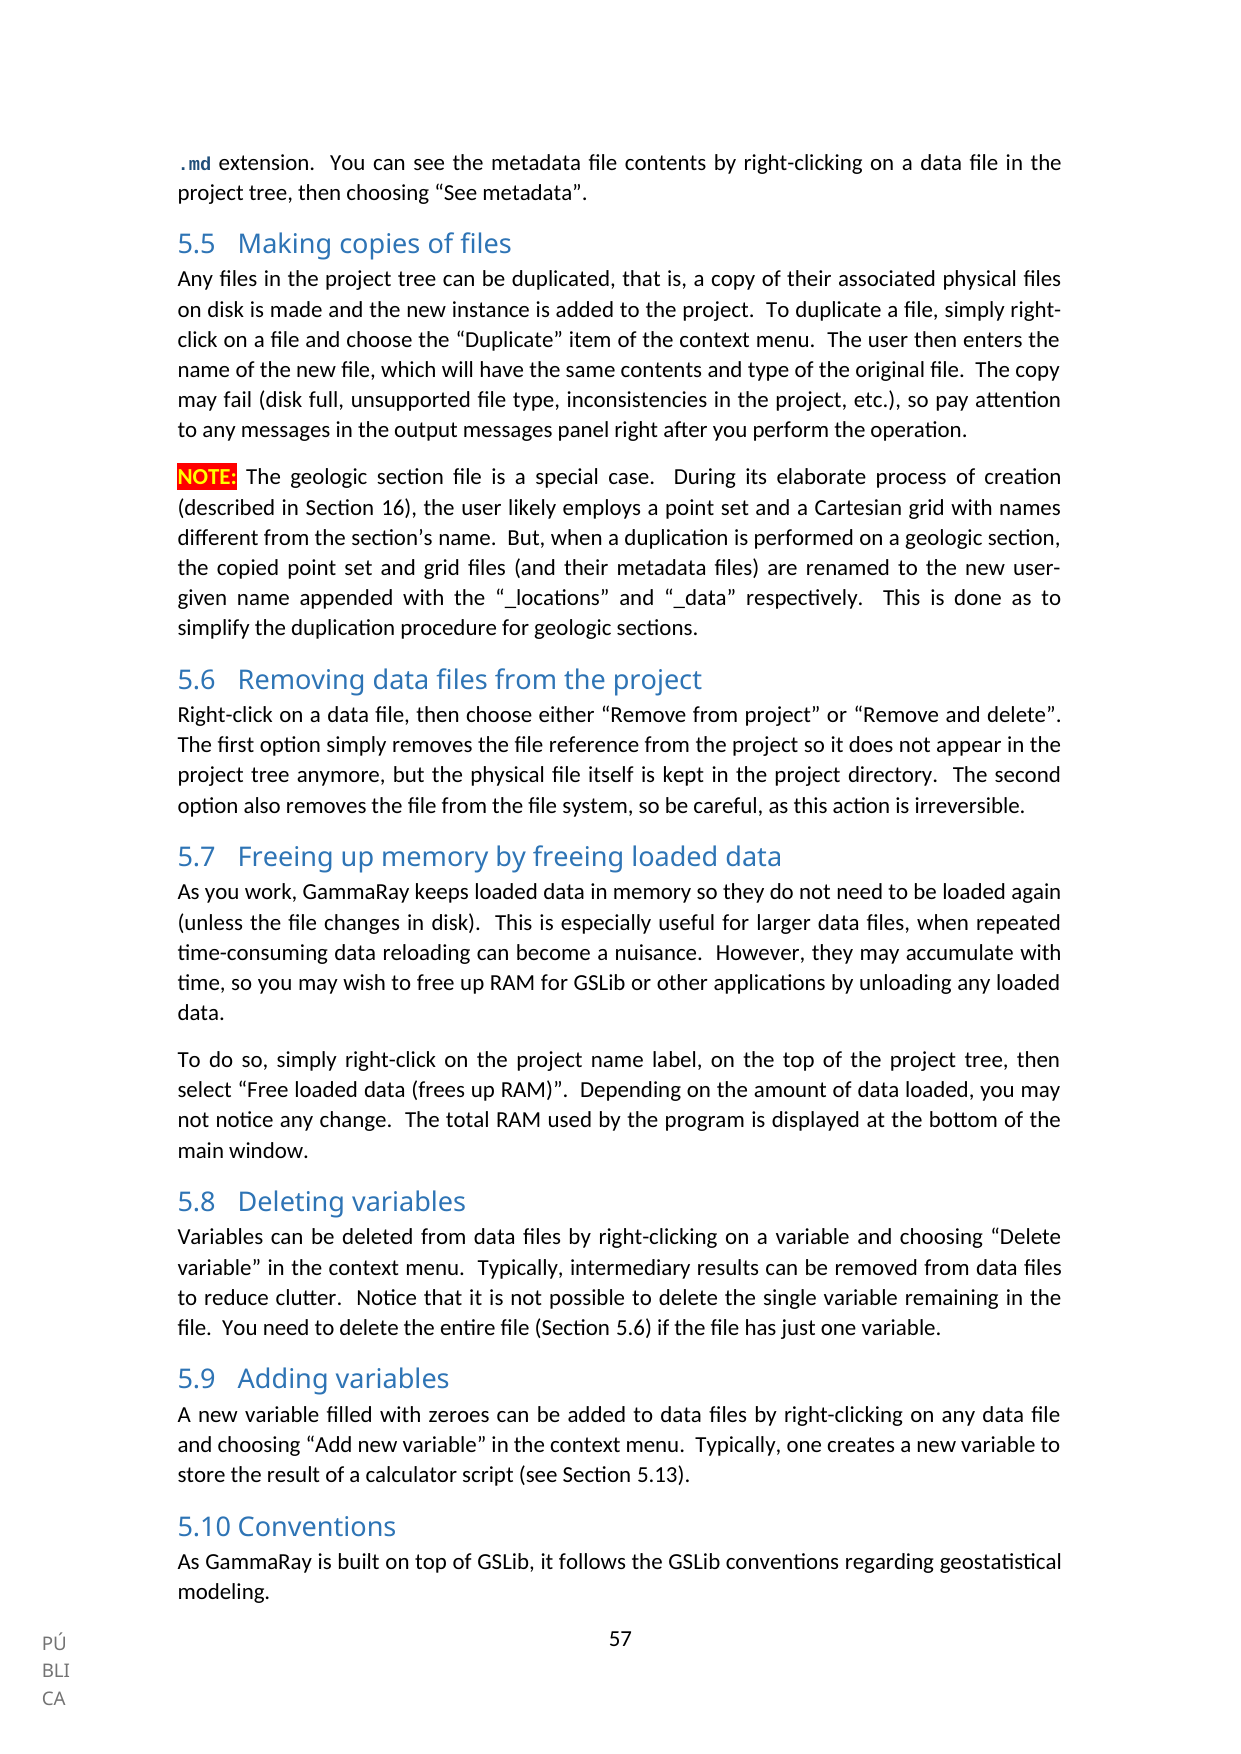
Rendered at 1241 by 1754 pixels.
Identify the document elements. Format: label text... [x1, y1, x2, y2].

text NOTE: The geologic section file is a special case. During its elaborate process of creation (described in Section 16), the user likely employs a point set and a Cartesian grid with names different from the section’s name. But, when a duplication is performed on a geologic section, the copied point set and grid files (and their metadata files) are renamed to the new user-given name appended with the “_locations” and “_data” respectively. This is done as to simplify the duplication procedure for geologic sections. [177, 462, 1063, 641]
subtitle Conventions [177, 1507, 1063, 1544]
text As GammaRay is built on top of GSLib, it follows the GSLib conventions regarding geostatistical modeling. [177, 1547, 1063, 1605]
text Right-click on a data file, then choose either “Remove from project” or “Remove and delete”. The first option simply removes the file reference from the project so it does not appear in the project tree anymore, but the physical file itself is kept in the project directory. The second option also removes the file from the file system, so be careful, as this action is irreversible. [177, 700, 1063, 819]
text Any files in the project tree can be duplicated, that is, a copy of their associated physical files on disk is made and the new instance is added to the project. To duplicate a file, simply right-click on a file and choose the “Duplicate” item of the context menu. The user then enters the name of the new file, which will have the same contents and type of the original file. The copy may fail (disk full, unsupported file type, inconsistencies in the project, etc.), so pay attention to any messages in the output messages panel right after you perform the operation. [177, 264, 1063, 443]
subtitle Removing data files from the project [177, 660, 1063, 697]
text As you work, GammaRay keeps loaded data in memory so they do not need to be loaded again (unless the file changes in disk). This is especially useful for larger data files, when repeated time-consuming data reloading can become a nuisance. However, they may accumulate with time, so you may wish to free up RAM for GSLib or other applications by unloading any loaded data. [177, 877, 1063, 1026]
subtitle Making copies of files [177, 225, 1063, 262]
subtitle Adding variables [177, 1360, 1063, 1397]
text A new variable filled with zeroes can be added to data files by right-clicking on any data file and choosing “Add new variable” in the context menu. Typically, one creates a new variable to store the result of a calculator script (see Section 5.13). [177, 1400, 1063, 1488]
text Variables can be deleted from data files by right-clicking on a variable and choosing “Delete variable” in the context menu. Typically, intermediary results can be removed from data files to reduce clutter. Notice that it is not possible to delete the single variable remaining in the file. You need to delete the entire file (Section 5.6) if the file has just one variable. [177, 1222, 1063, 1341]
subtitle Deleting variables [177, 1183, 1063, 1219]
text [177, 148, 1063, 206]
text To do so, simply right-click on the project name label, on the top of the project tree, then select “Free loaded data (frees up RAM)”. Depending on the amount of data loaded, you may not notice any change. The total RAM used by the program is displayed at the bottom of the main window. [177, 1045, 1063, 1164]
subtitle Freeing up memory by freeing loaded data [177, 838, 1063, 874]
